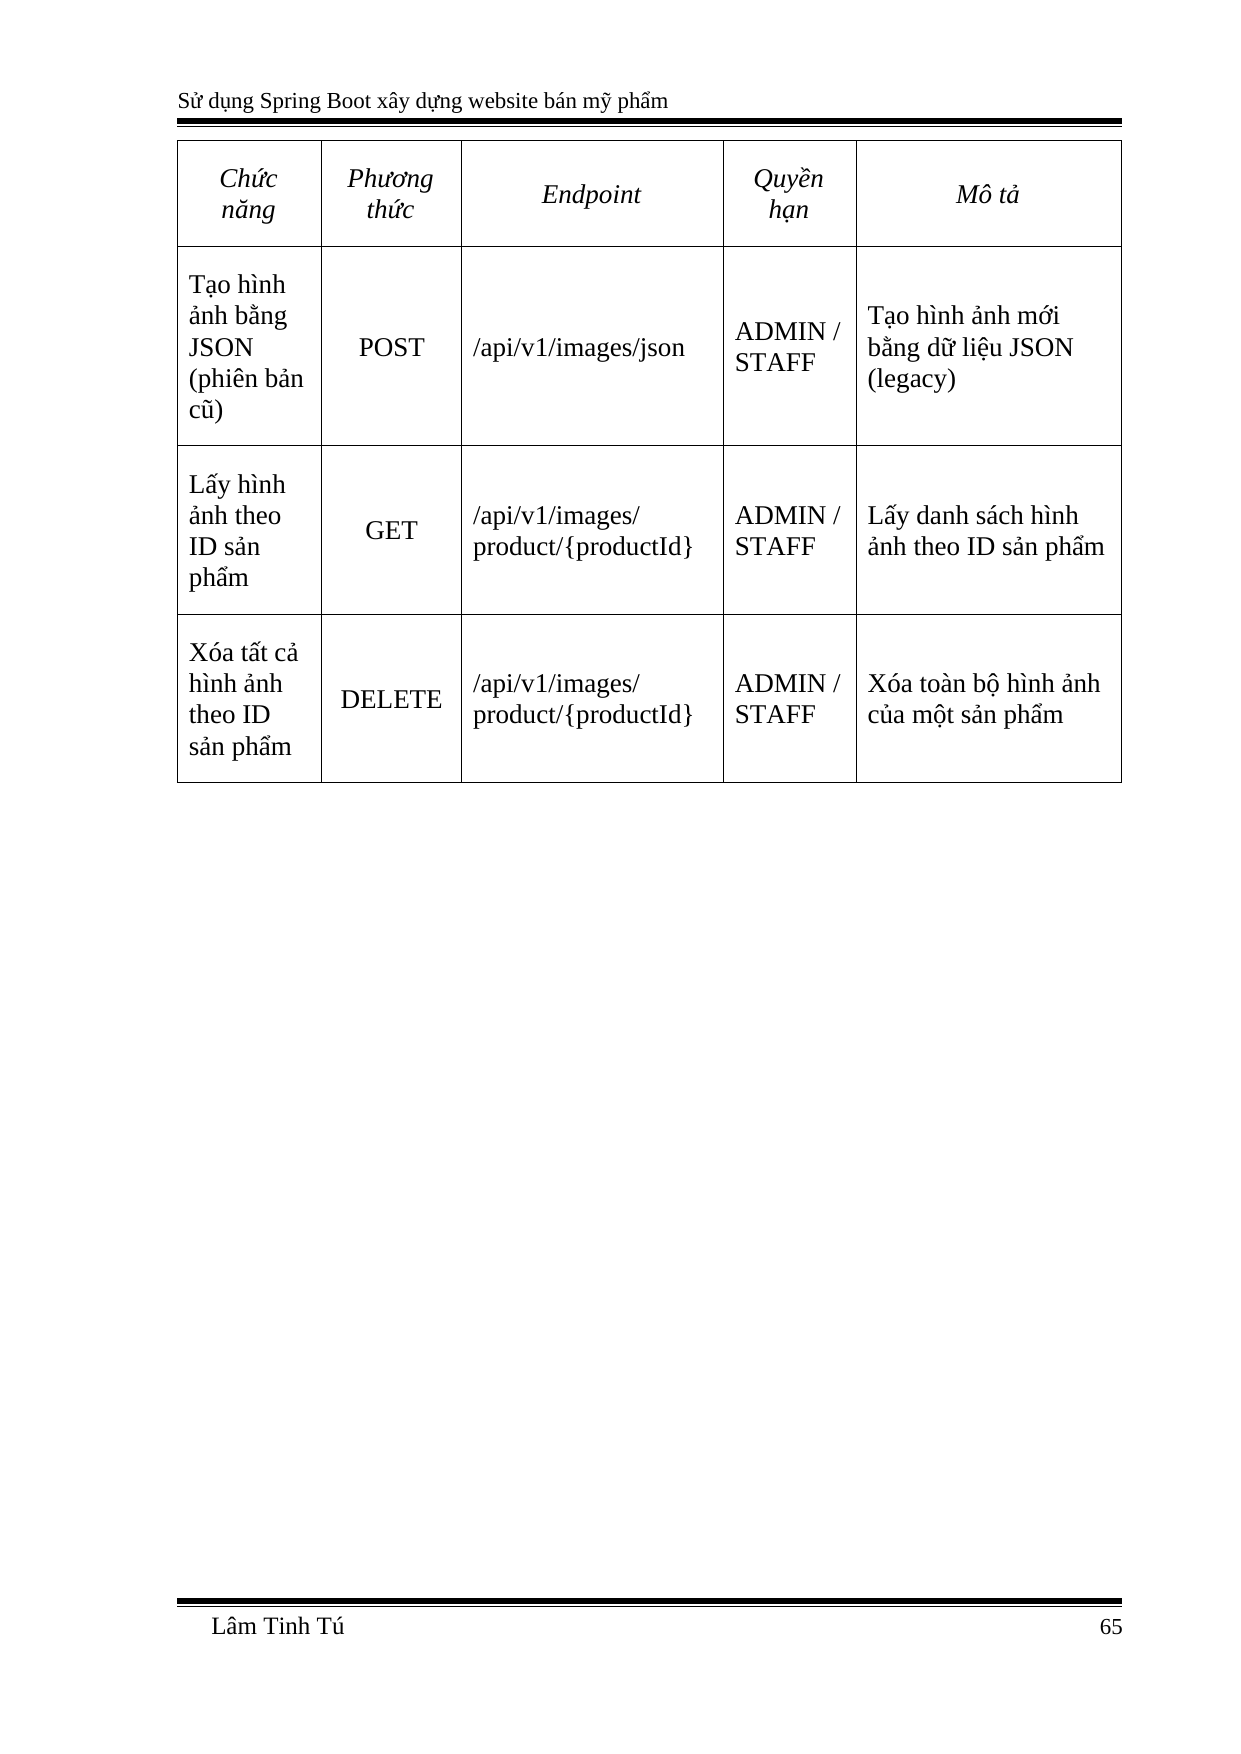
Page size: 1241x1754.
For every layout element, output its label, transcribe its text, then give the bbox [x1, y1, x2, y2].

table_cell ADMIN / STAFF [724, 615, 856, 782]
table_header Endpoint [462, 141, 723, 246]
table_cell ADMIN / STAFF [724, 247, 856, 445]
table_cell POST [322, 247, 461, 445]
table_header Quyền hạn [724, 141, 856, 246]
table_cell Xóa toàn bộ hình ảnh của một sản phẩm [857, 615, 1121, 782]
table_cell Tạo hình ảnh mới bằng dữ liệu JSON (legacy) [857, 247, 1121, 445]
table_cell Lấy hình ảnh theo ID sản phẩm [178, 446, 321, 614]
table_cell /api/v1/images/product/{productId} [462, 615, 723, 782]
table_header Mô tả [857, 141, 1121, 246]
table_cell /api/v1/images/product/{productId} [462, 446, 723, 614]
table_cell Lấy danh sách hình ảnh theo ID sản phẩm [857, 446, 1121, 614]
table_cell /api/v1/images/json [462, 247, 723, 445]
table_cell DELETE [322, 615, 461, 782]
table_header Chức năng [178, 141, 321, 246]
table_cell Xóa tất cả hình ảnh theo ID sản phẩm [178, 615, 321, 782]
table_header Phương thức [322, 141, 461, 246]
table_cell GET [322, 446, 461, 614]
table_cell Tạo hình ảnh bằng JSON (phiên bản cũ) [178, 247, 321, 445]
table_cell ADMIN / STAFF [724, 446, 856, 614]
